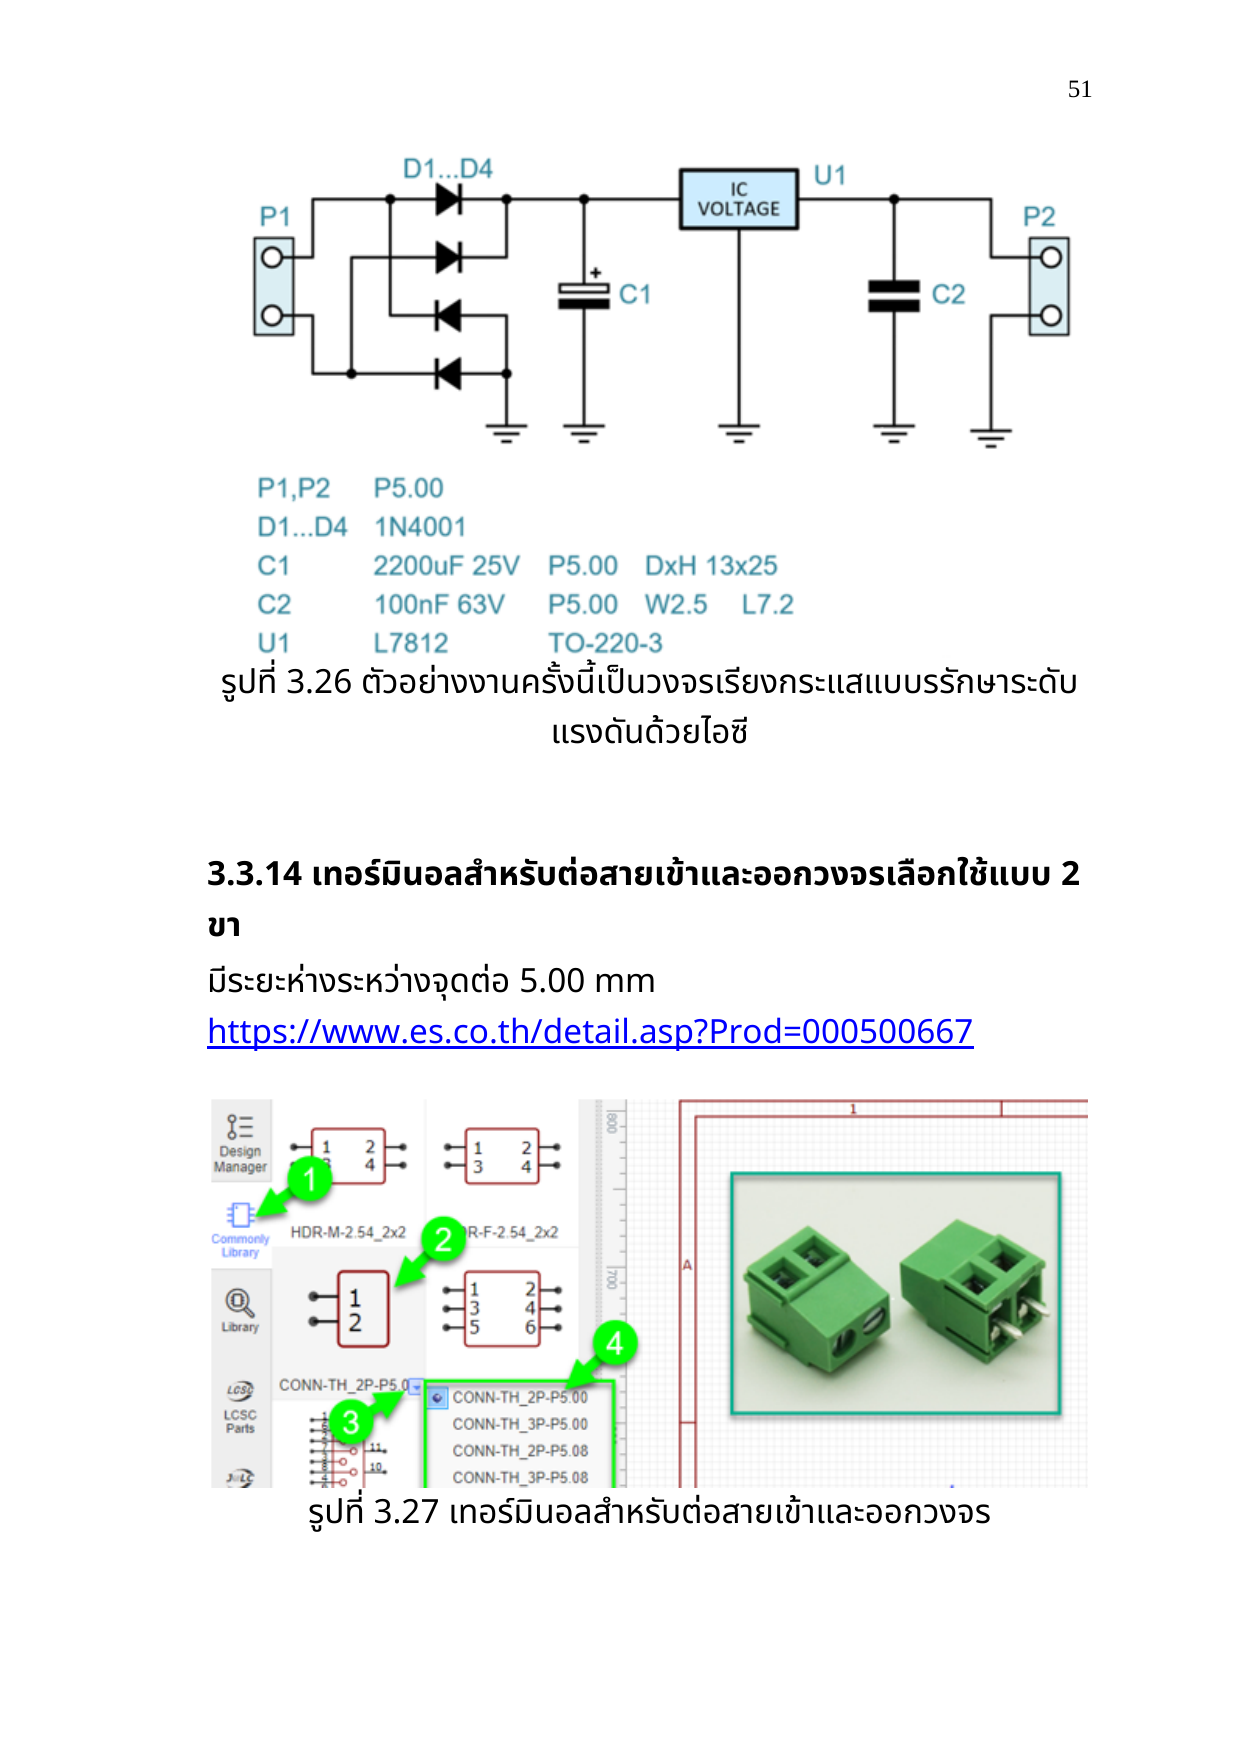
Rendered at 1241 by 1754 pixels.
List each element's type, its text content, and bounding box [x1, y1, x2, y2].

picture [206, 145, 1093, 658]
text มีระยะห่างระหว่างจุดต่อ 5.00 mm https://www.es.co.th/detail.asp?Prod=000500667 [207, 957, 1092, 1053]
text รูปที่ 3.26 ตัวอย่างงานครั้งนี้เป็นวงจรเรียงกระแสแบบรรักษาระดับแรงดันด้วยไอซี [207, 658, 1092, 759]
subtitle 3.3.14 เทอร์มินอลสำหรับต่อสายเข้าและออกวงจรเลือกใช้แบบ 2 ขา [207, 850, 1092, 951]
picture [211, 1098, 1088, 1488]
text รูปที่ 3.27 เทอร์มินอลสำหรับต่อสายเข้าและออกวงจร [207, 1488, 1092, 1538]
